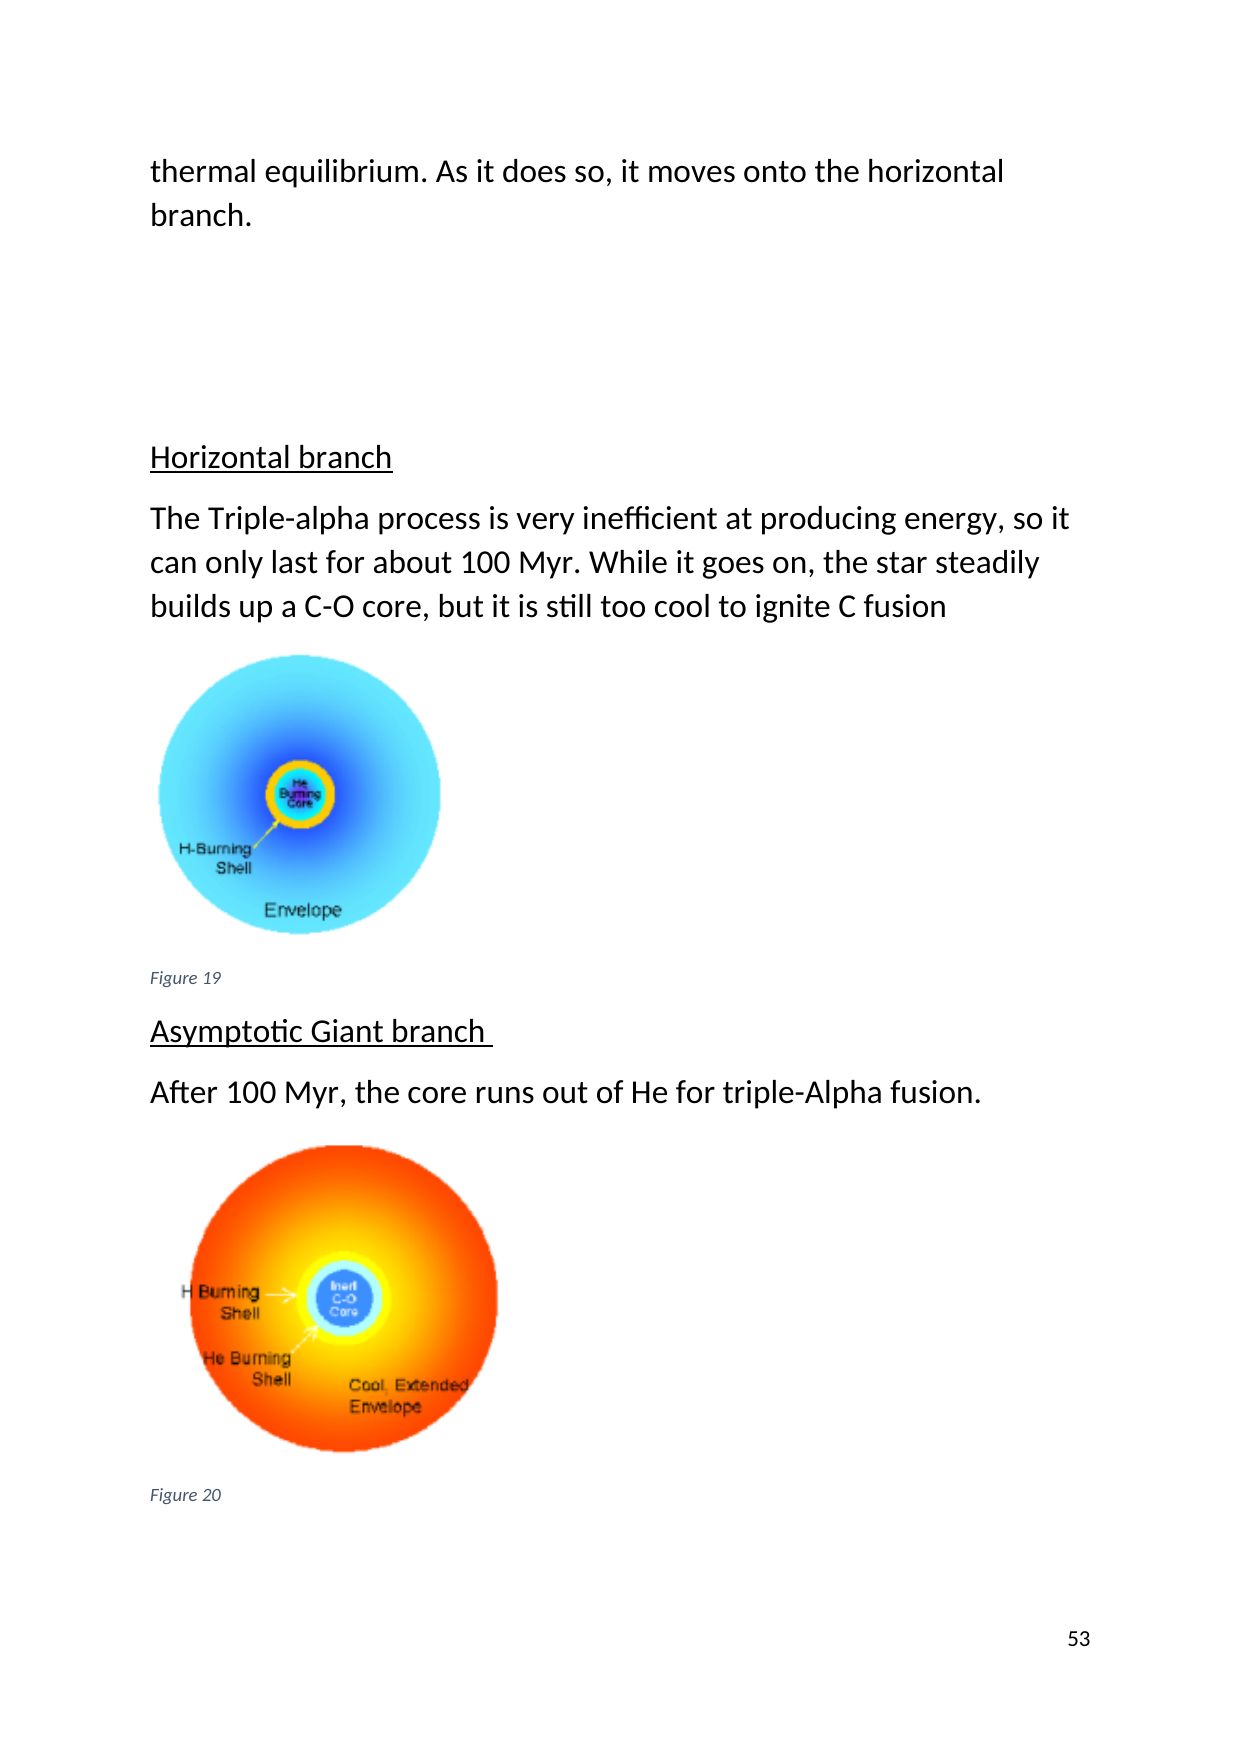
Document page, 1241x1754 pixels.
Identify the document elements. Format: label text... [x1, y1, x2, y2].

text After 100 Myr, the core runs out of He for triple-Alpha fusion. [150, 1071, 1090, 1112]
text The Triple-alpha process is very inefficient at producing energy, so it can only last for about 100 Myr. While it goes on, the star steadily builds up a C-O core, but it is still too cool to ignite C fusion [150, 497, 1090, 626]
text Horizontal branch [150, 436, 1090, 477]
picture [150, 1131, 526, 1465]
picture [150, 647, 451, 948]
text The new energy source helps the star begin to regain hydrostatic and thermal equilibrium. As it does so, it moves onto the horizontal branch. [150, 150, 1090, 235]
text Asymptotic Giant branch [150, 1010, 1090, 1051]
